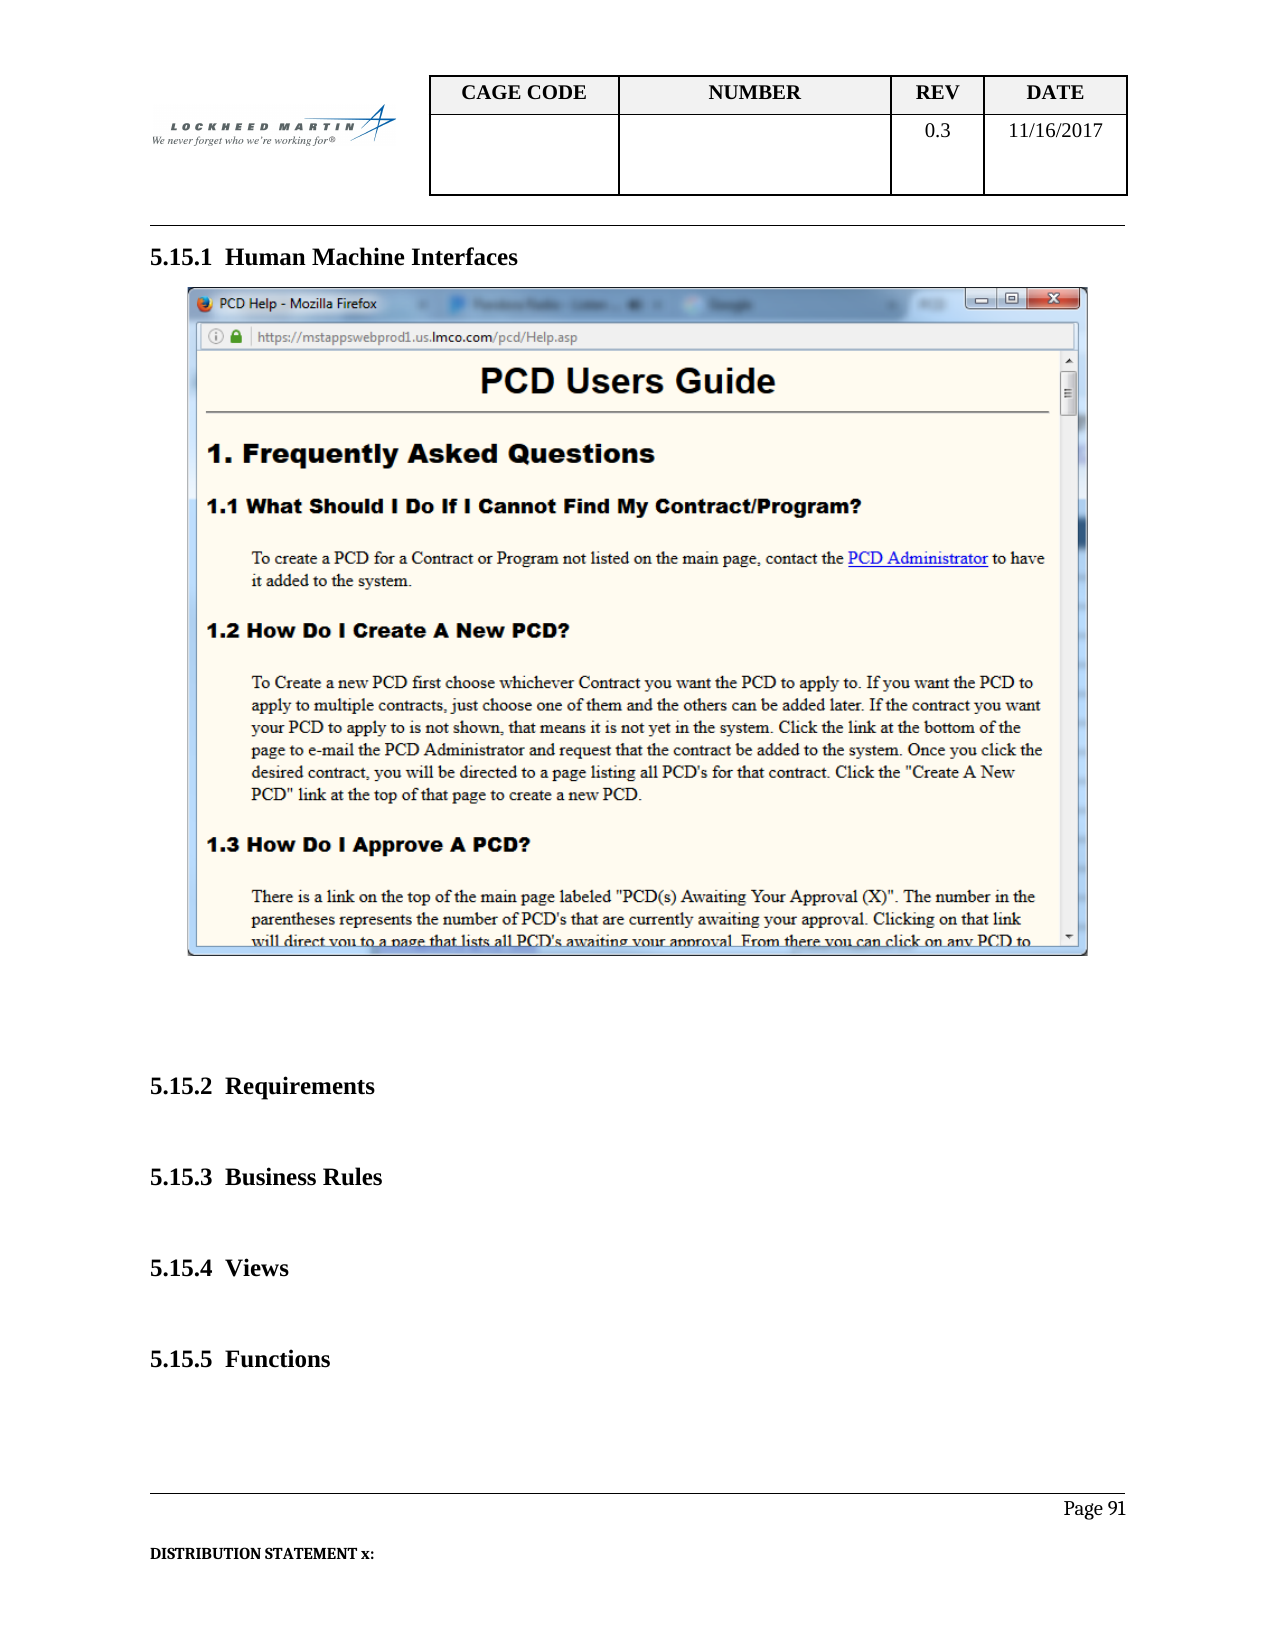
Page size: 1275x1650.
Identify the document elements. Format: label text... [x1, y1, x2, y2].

subtitle Requirements [150, 1071, 1125, 1100]
subtitle Business Rules [150, 1162, 1125, 1191]
subtitle Functions [150, 1344, 1125, 1373]
subtitle Human Machine Interfaces [150, 242, 1125, 271]
picture [187, 287, 1088, 956]
subtitle Views [150, 1253, 1125, 1282]
picture [152, 104, 397, 146]
